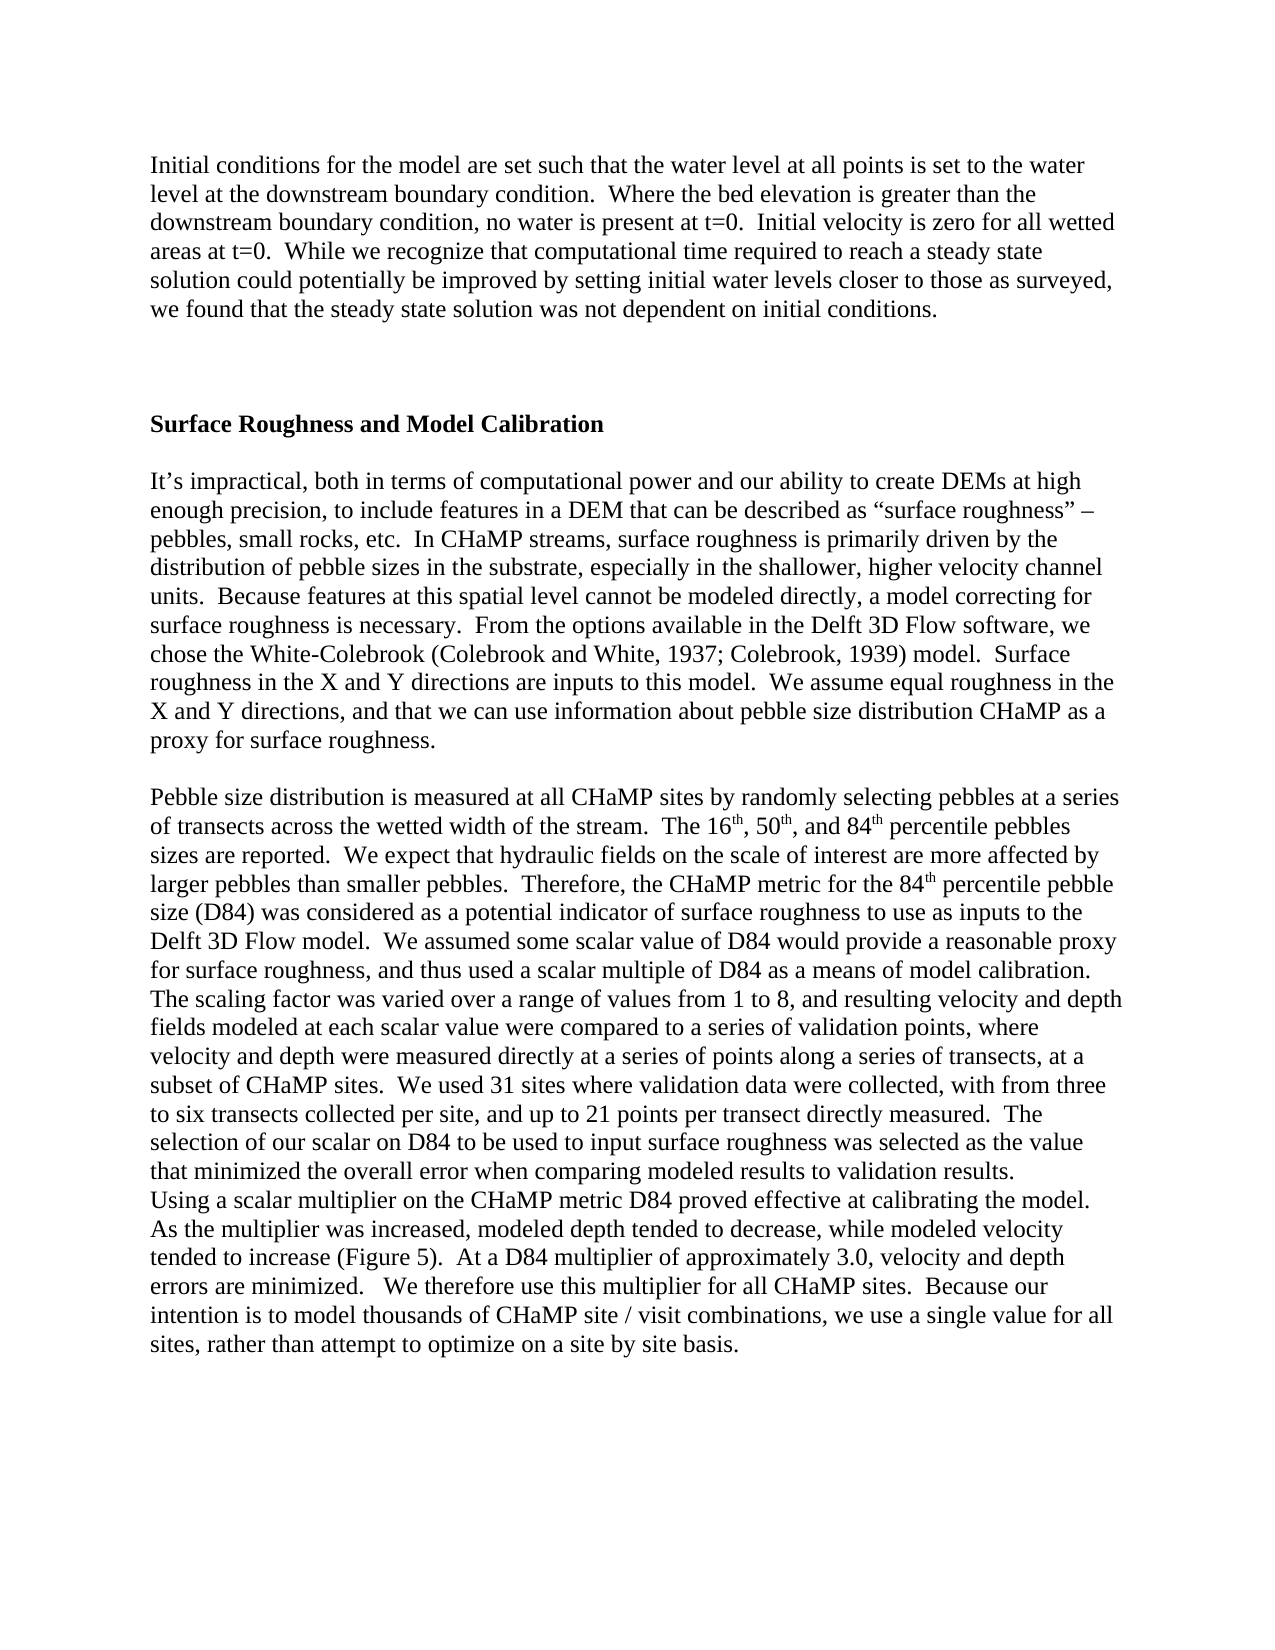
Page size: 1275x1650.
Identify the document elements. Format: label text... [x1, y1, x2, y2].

text Surface Roughness and Model Calibration [150, 409, 1125, 437]
text Initial conditions for the model are set such that the water level at all points is set to the water level at the downstream boundary condition. Where the bed elevation is greater than the downstream boundary condition, no water is present at t=0. Initial velocity is zero for all wetted areas at t=0. While we recognize that computational time required to reach a steady state solution could potentially be improved by setting initial water levels closer to those as surveyed, we found that the steady state solution was not dependent on initial conditions. [150, 150, 1125, 322]
text Using a scalar multiplier on the CHaMP metric D84 proved effective at calibrating the model. As the multiplier was increased, modeled depth tended to decrease, while modeled velocity tended to increase (Figure 5). At a D84 multiplier of approximately 3.0, velocity and depth errors are minimized. We therefore use this multiplier for all CHaMP sites. Because our intention is to model thousands of CHaMP site / visit combinations, we use a single value for all sites, rather than attempt to optimize on a site by site basis. [150, 1185, 1125, 1357]
text Pebble size distribution is measured at all CHaMP sites by randomly selecting pebbles at a series of transects across the wetted width of the stream. The 16th, 50th, and 84th percentile pebbles sizes are reported. We expect that hydraulic fields on the scale of interest are more affected by larger pebbles than smaller pebbles. Therefore, the CHaMP metric for the 84th percentile pebble size (D84) was considered as a potential indicator of surface roughness to use as inputs to the Delft 3D Flow model. We assumed some scalar value of D84 would provide a reasonable proxy for surface roughness, and thus used a scalar multiple of D84 as a means of model calibration. The scaling factor was varied over a range of values from 1 to 8, and resulting velocity and depth fields modeled at each scalar value were compared to a series of validation points, where velocity and depth were measured directly at a series of points along a series of transects, at a subset of CHaMP sites. We used 31 sites where validation data were collected, with from three to six transects collected per site, and up to 21 points per transect directly measured. The selection of our scalar on D84 to be used to input surface roughness was selected as the value that minimized the overall error when comparing modeled results to validation results. [150, 782, 1125, 1185]
text It’s impractical, both in terms of computational power and our ability to create DEMs at high enough precision, to include features in a DEM that can be described as “surface roughness” – pebbles, small rocks, etc. In CHaMP streams, surface roughness is primarily driven by the distribution of pebble sizes in the substrate, especially in the shallower, higher velocity channel units. Because features at this spatial level cannot be modeled directly, a model correcting for surface roughness is necessary. From the options available in the Delft 3D Flow software, we chose the White-Colebrook (Colebrook and White, 1937; Colebrook, 1939) model. Surface roughness in the X and Y directions are inputs to this model. We assume equal roughness in the X and Y directions, and that we can use information about pebble size distribution CHaMP as a proxy for surface roughness. [150, 466, 1125, 754]
